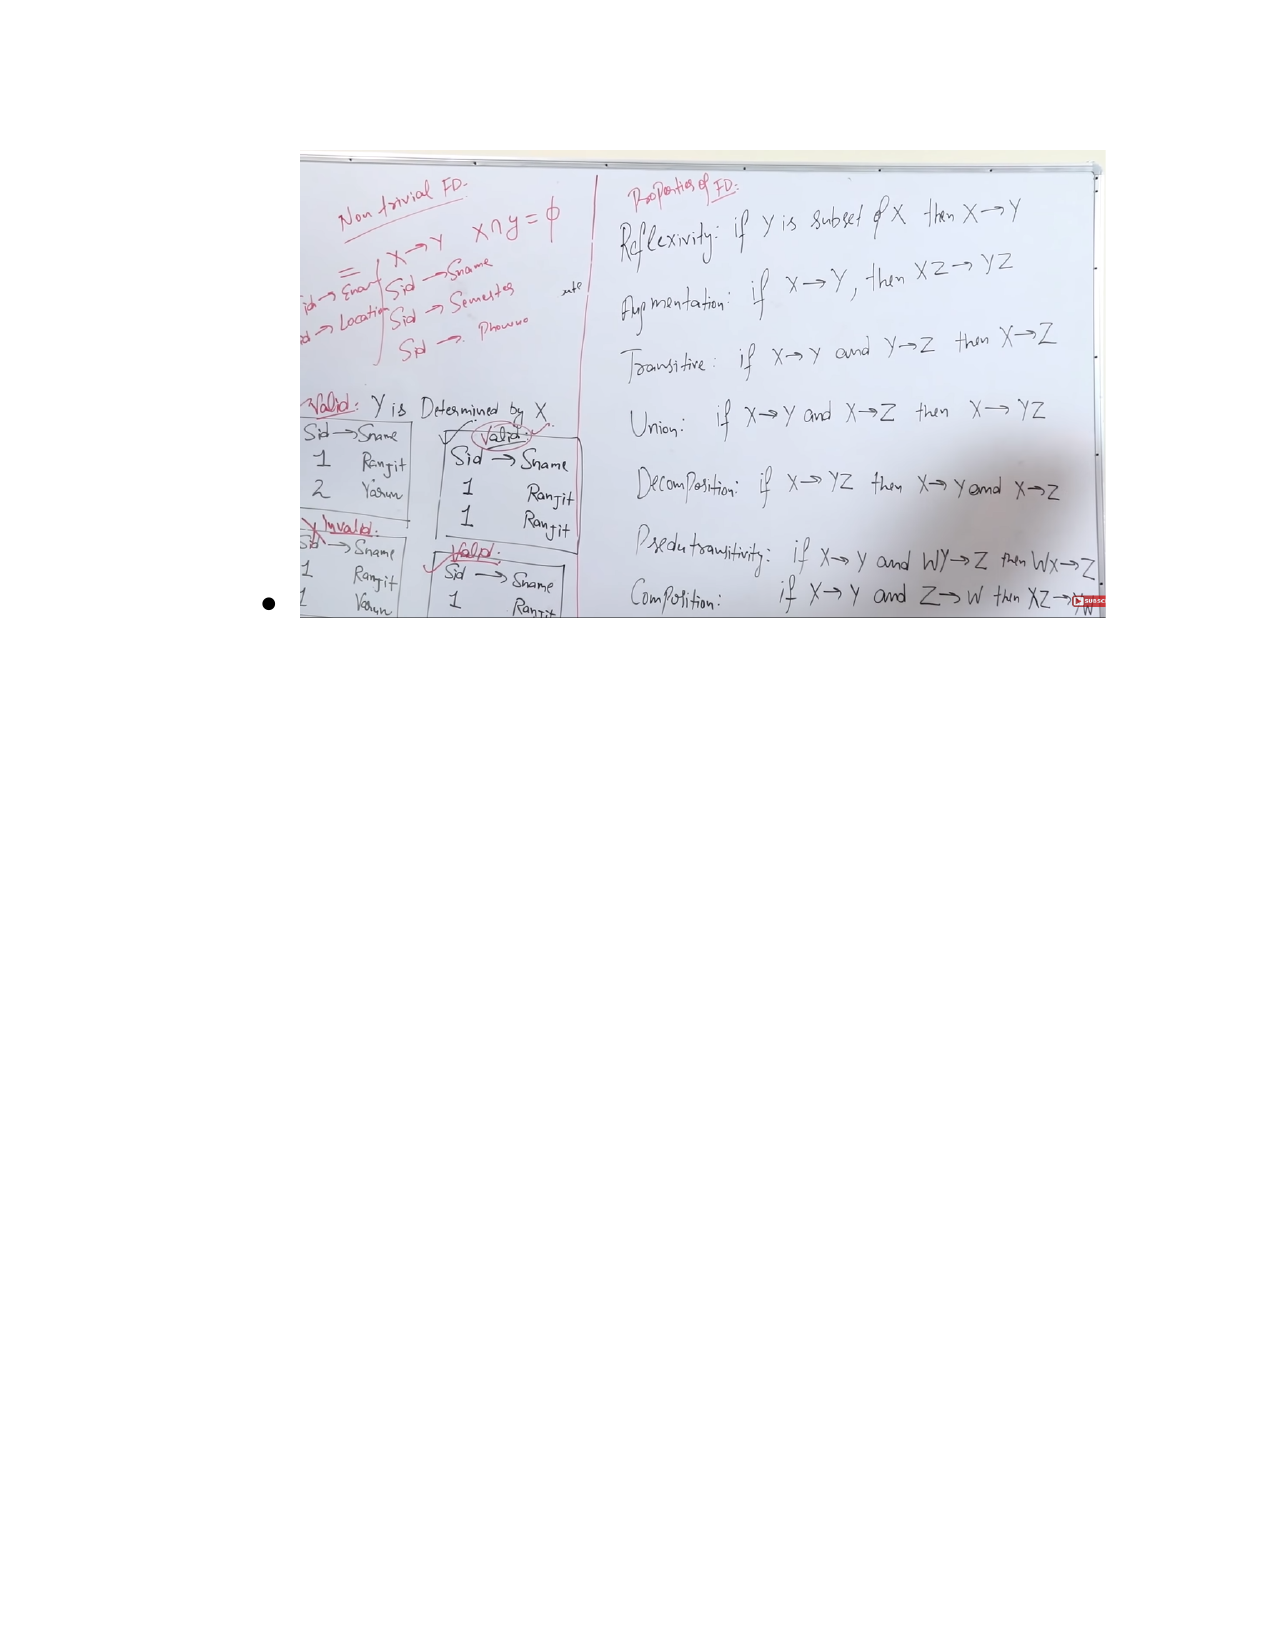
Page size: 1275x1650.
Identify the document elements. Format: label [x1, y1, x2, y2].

picture [300, 150, 1106, 618]
